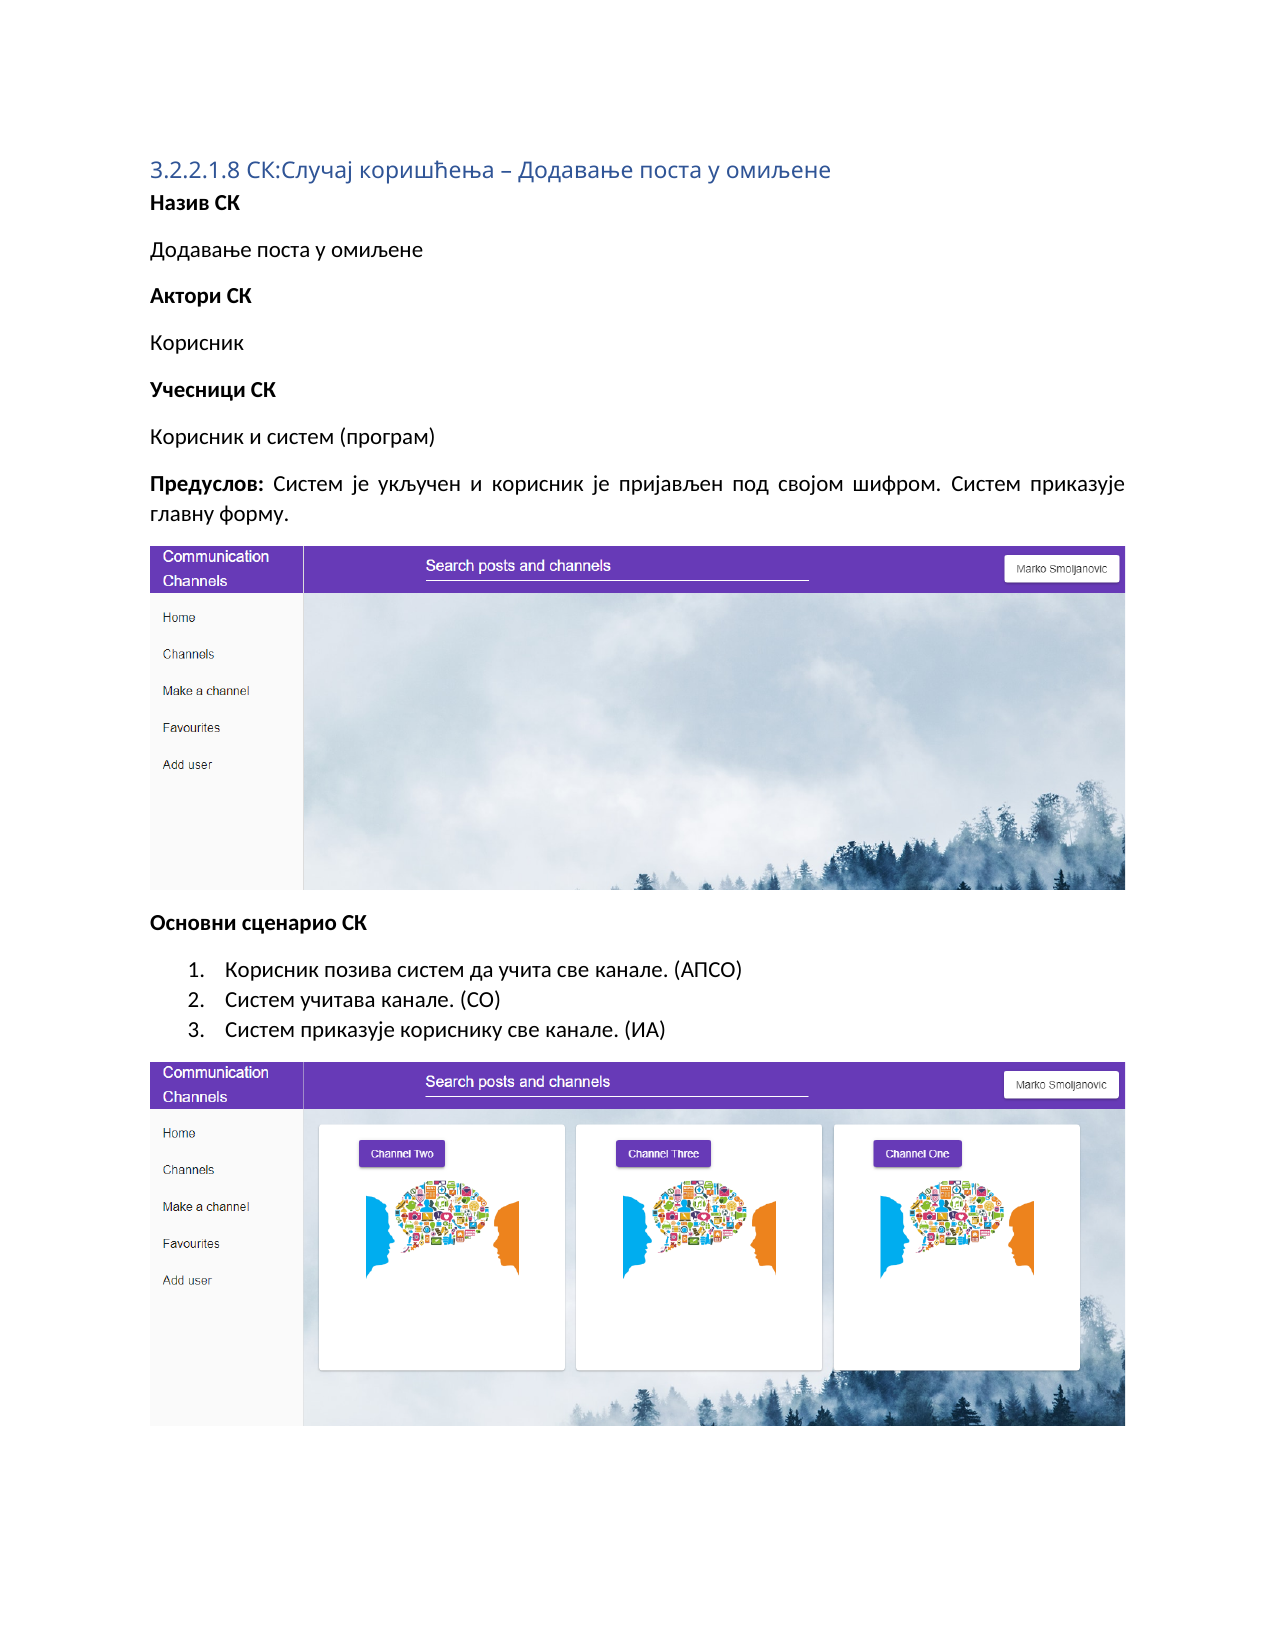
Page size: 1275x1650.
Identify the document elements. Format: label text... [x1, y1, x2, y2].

text Додавање поста у омиљене [150, 235, 1125, 263]
text Назив СК [150, 188, 1125, 216]
text Учесници СК [150, 375, 1125, 403]
list Систем учитава канале. (СО) [187, 985, 1125, 1013]
list Систем приказује кориснику све канале. (ИА) [187, 1016, 1125, 1043]
text Корисник и систем (програм) [150, 422, 1125, 450]
text Предуслов: Систем је укључен и корисник je пријављен под својом шифром. Систем приказује главну форму. [150, 469, 1125, 527]
subtitle 3.2.2.1.8 СК:Случај коришћења – Додавање поста у омиљене [150, 154, 1125, 185]
picture [150, 1062, 1125, 1426]
text Актори СК [150, 282, 1125, 310]
text Основни сценарио СК [150, 908, 1125, 936]
list Корисник позива систем да учита све канале. (АПСО) [187, 955, 1125, 983]
text Корисник [150, 328, 1125, 357]
picture [150, 546, 1125, 890]
